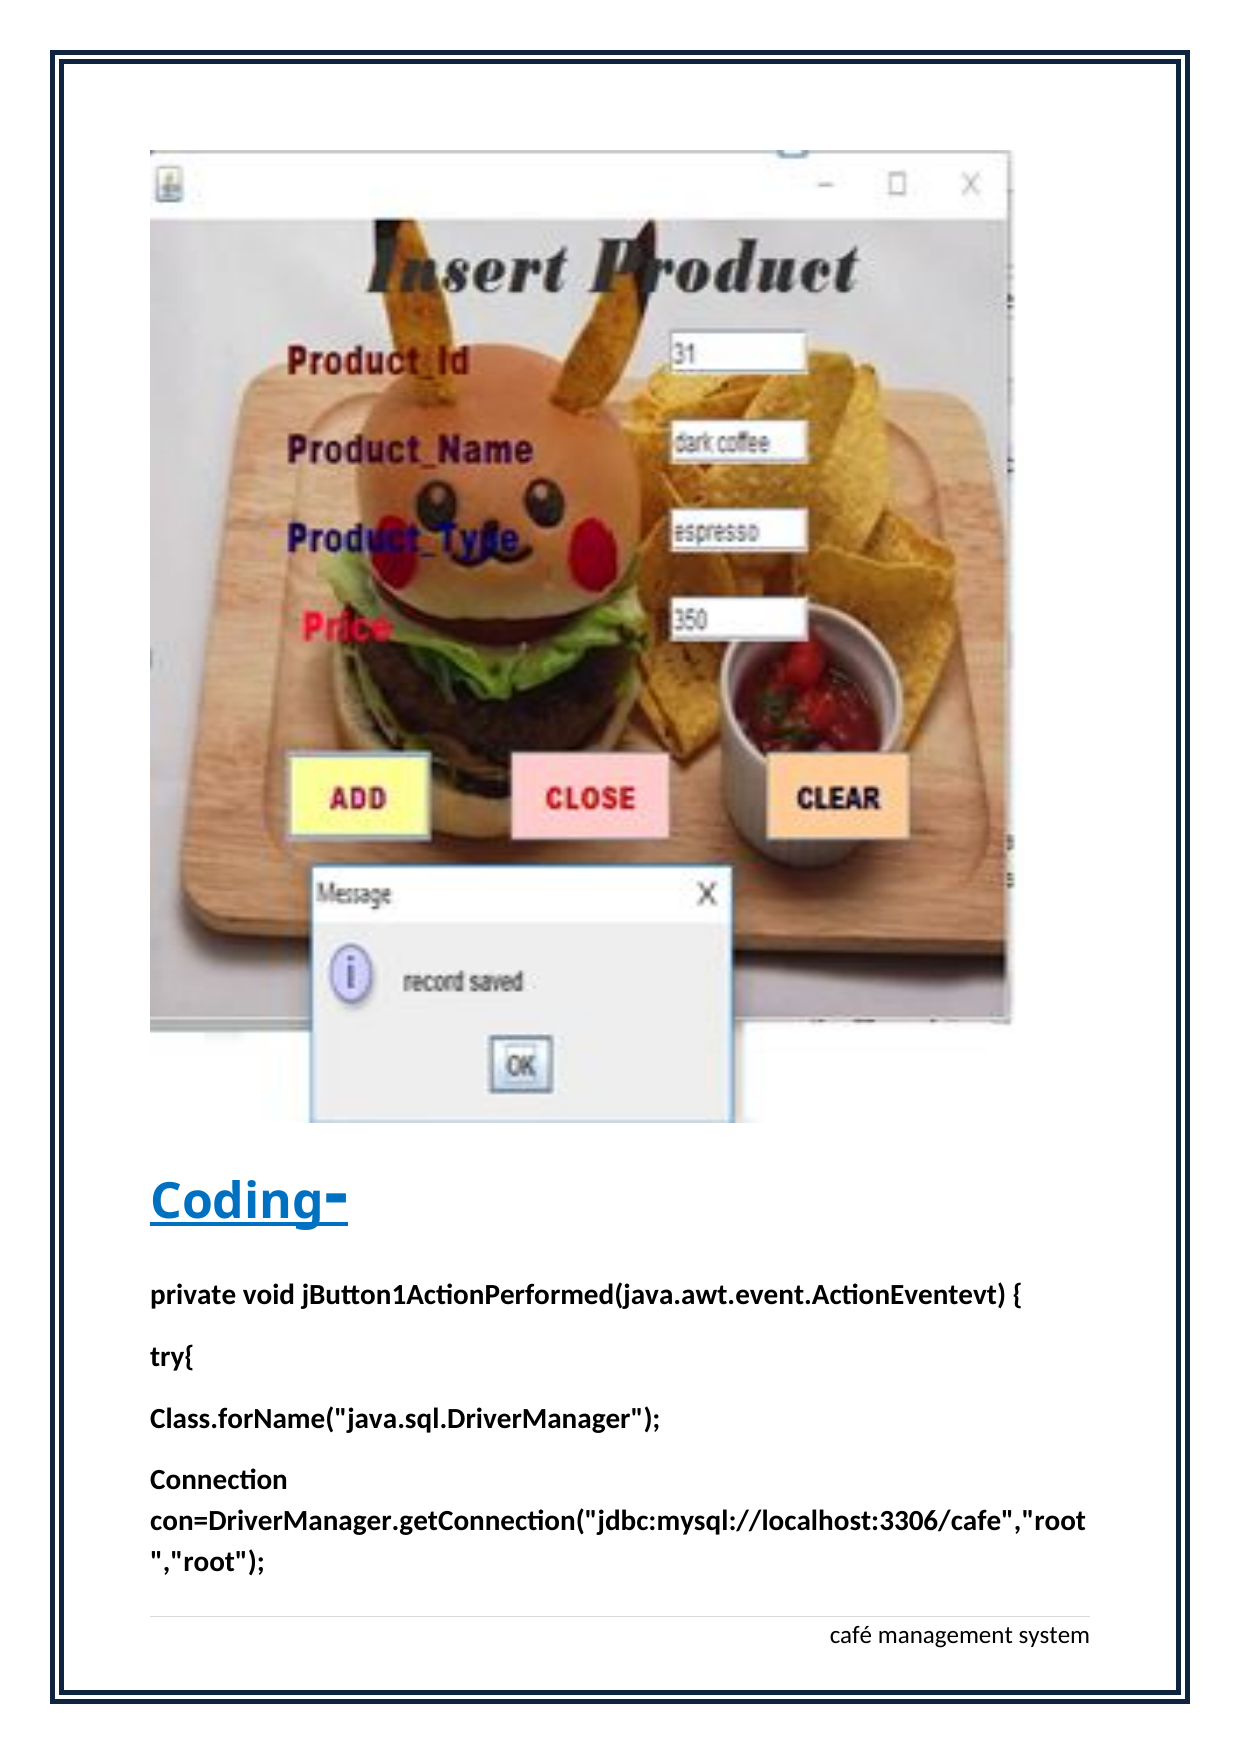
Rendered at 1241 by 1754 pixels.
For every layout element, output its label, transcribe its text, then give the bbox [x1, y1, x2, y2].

text private void jButton1ActionPerformed(java.awt.event.ActionEventevt) { [150, 1276, 1090, 1312]
text Class.forName("java.sql.DriverManager"); [150, 1400, 1090, 1435]
text try{ [150, 1338, 1090, 1373]
text Connection con=DriverManager.getConnection("jdbc:mysql://localhost:3306/cafe","root","root"); [150, 1461, 1090, 1579]
picture [150, 150, 1025, 1123]
